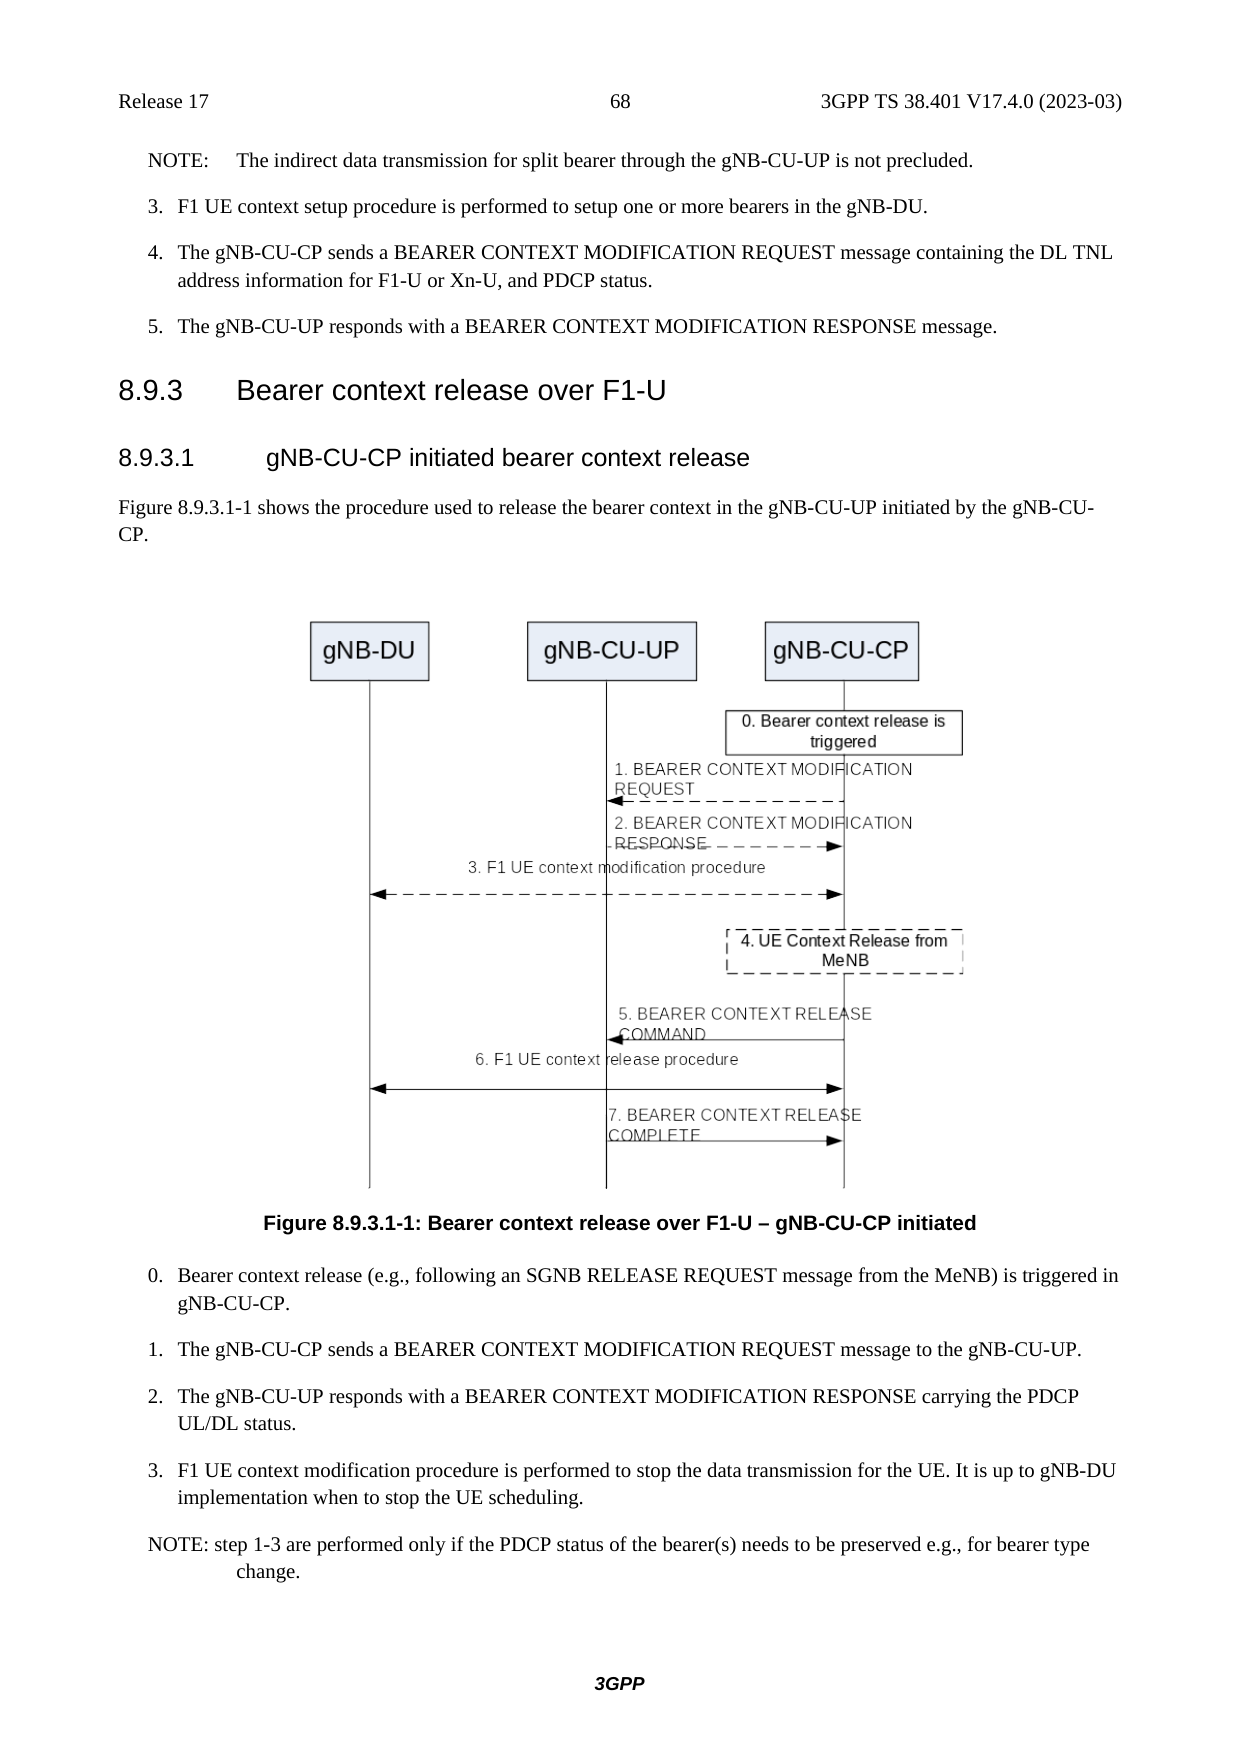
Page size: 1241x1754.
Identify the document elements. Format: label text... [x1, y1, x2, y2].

text 2. The gNB-CU-UP responds with a BEARER CONTEXT MODIFICATION RESPONSE carrying the PDCP UL/DL status. [148, 1384, 1122, 1435]
text Figure 8.9.3.1-1 shows the procedure used to release the bearer context in the gNB-CU-UP initiated by the gNB-CU-CP. [118, 494, 1122, 546]
subtitle 8.9.3.1 gNB-CU-CP initiated bearer context release [118, 443, 1122, 472]
text NOTE: step 1-3 are performed only if the PDCP status of the bearer(s) needs to be preserved e.g., for bearer type change. [148, 1532, 1122, 1583]
text 3. F1 UE context modification procedure is performed to stop the data transmission for the UE. It is up to gNB-DU implementation when to stop the UE scheduling. [148, 1458, 1122, 1509]
text 1. The gNB-CU-CP sends a BEARER CONTEXT MODIFICATION REQUEST message to the gNB-CU-UP. [148, 1337, 1122, 1361]
subtitle 8.9.3 Bearer context release over F1-U [118, 373, 1122, 407]
text 5. The gNB-CU-UP responds with a BEARER CONTEXT MODIFICATION RESPONSE message. [148, 314, 1122, 338]
text 4. The gNB-CU-CP sends a BEARER CONTEXT MODIFICATION REQUEST message containing the DL TNL address information for F1-U or Xn-U, and PDCP status. [148, 240, 1122, 292]
text 3. F1 UE context setup procedure is performed to setup one or more bearers in the gNB-DU. [148, 194, 1122, 218]
text 0. Bearer context release (e.g., following an SGNB RELEASE REQUEST message from the MeNB) is triggered in gNB-CU-CP. [148, 1263, 1122, 1315]
text NOTE: The indirect data transmission for split bearer through the gNB-CU-UP is not precluded. [148, 147, 1122, 172]
text Figure 8.9.3.1-1: Bearer context release over F1-U – gNB-CU-CP initiated [118, 1211, 1122, 1235]
